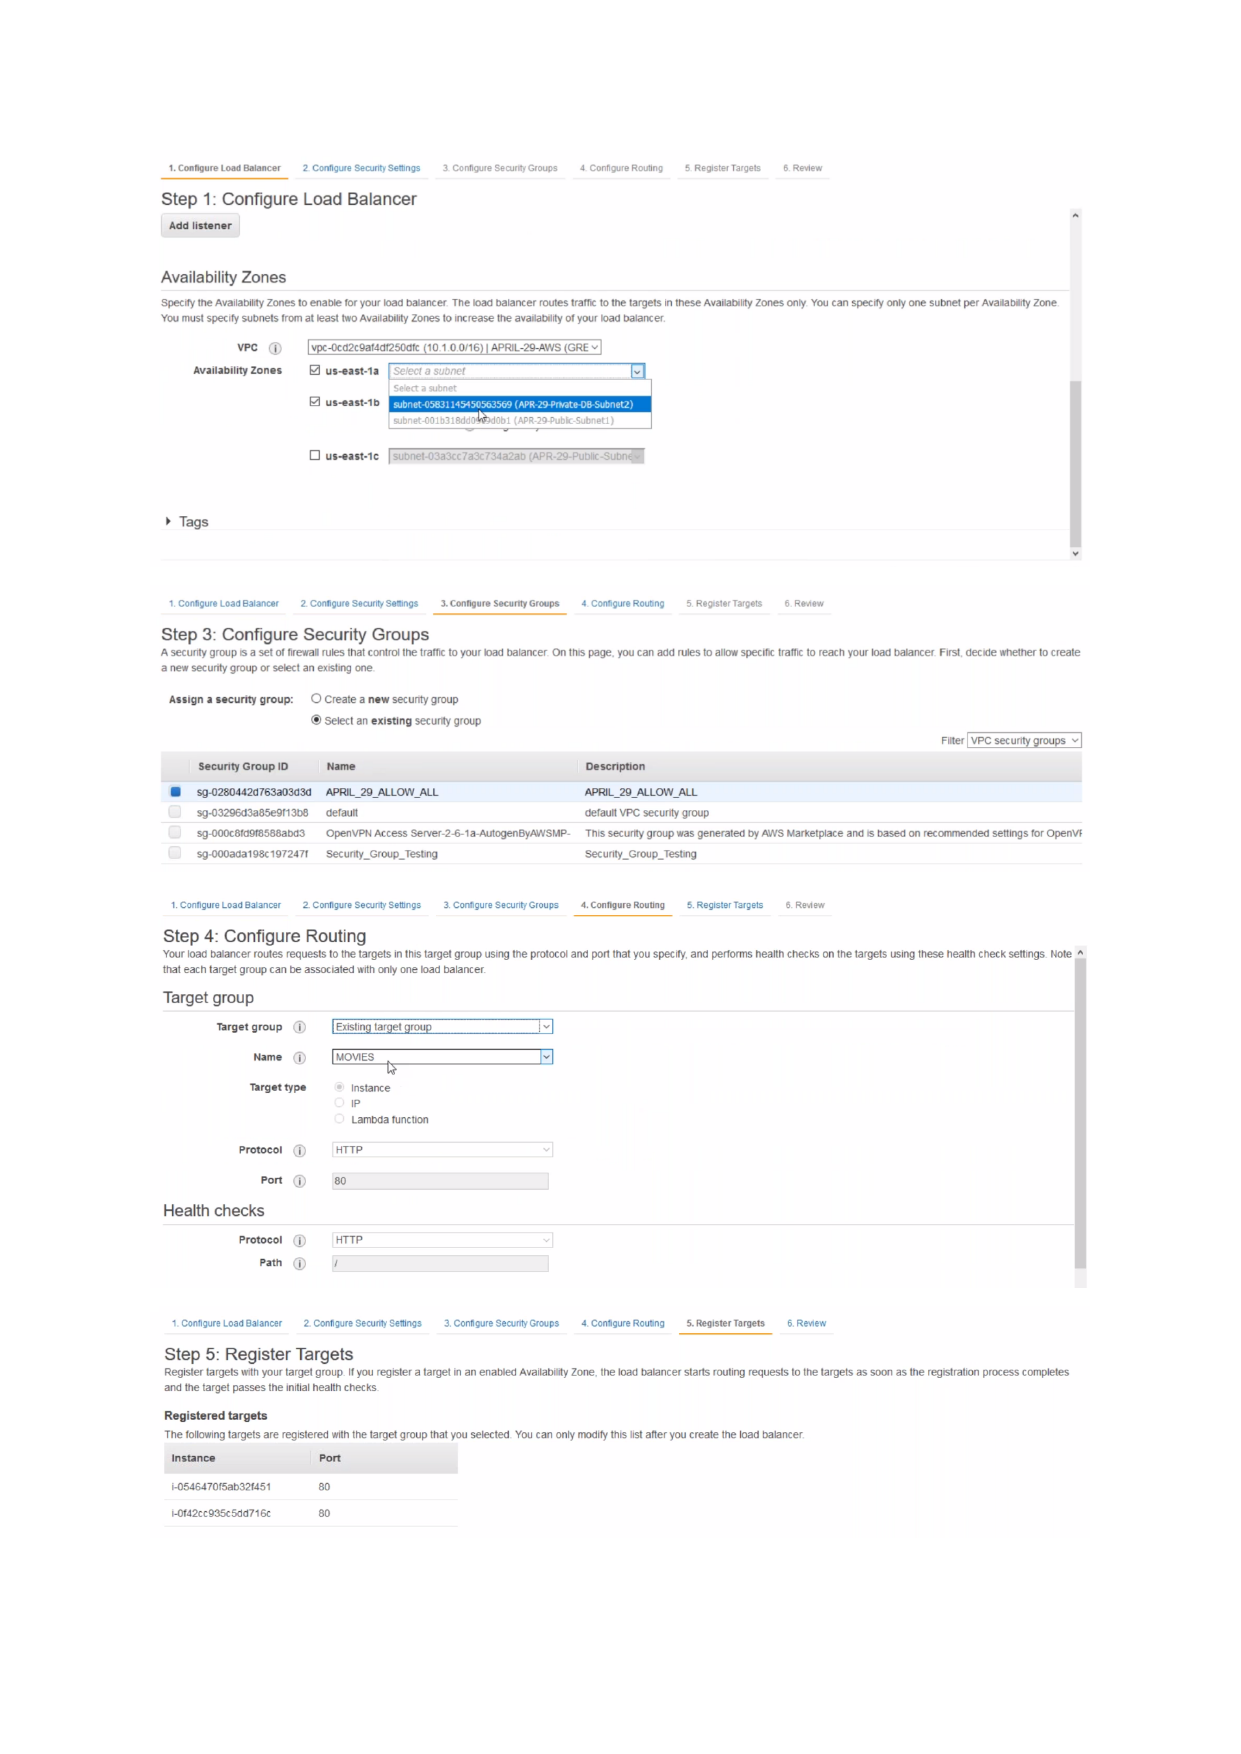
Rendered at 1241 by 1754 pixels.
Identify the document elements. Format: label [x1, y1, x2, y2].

picture [150, 585, 1091, 872]
picture [150, 890, 1091, 1288]
picture [150, 1306, 1091, 1538]
picture [150, 150, 1091, 567]
